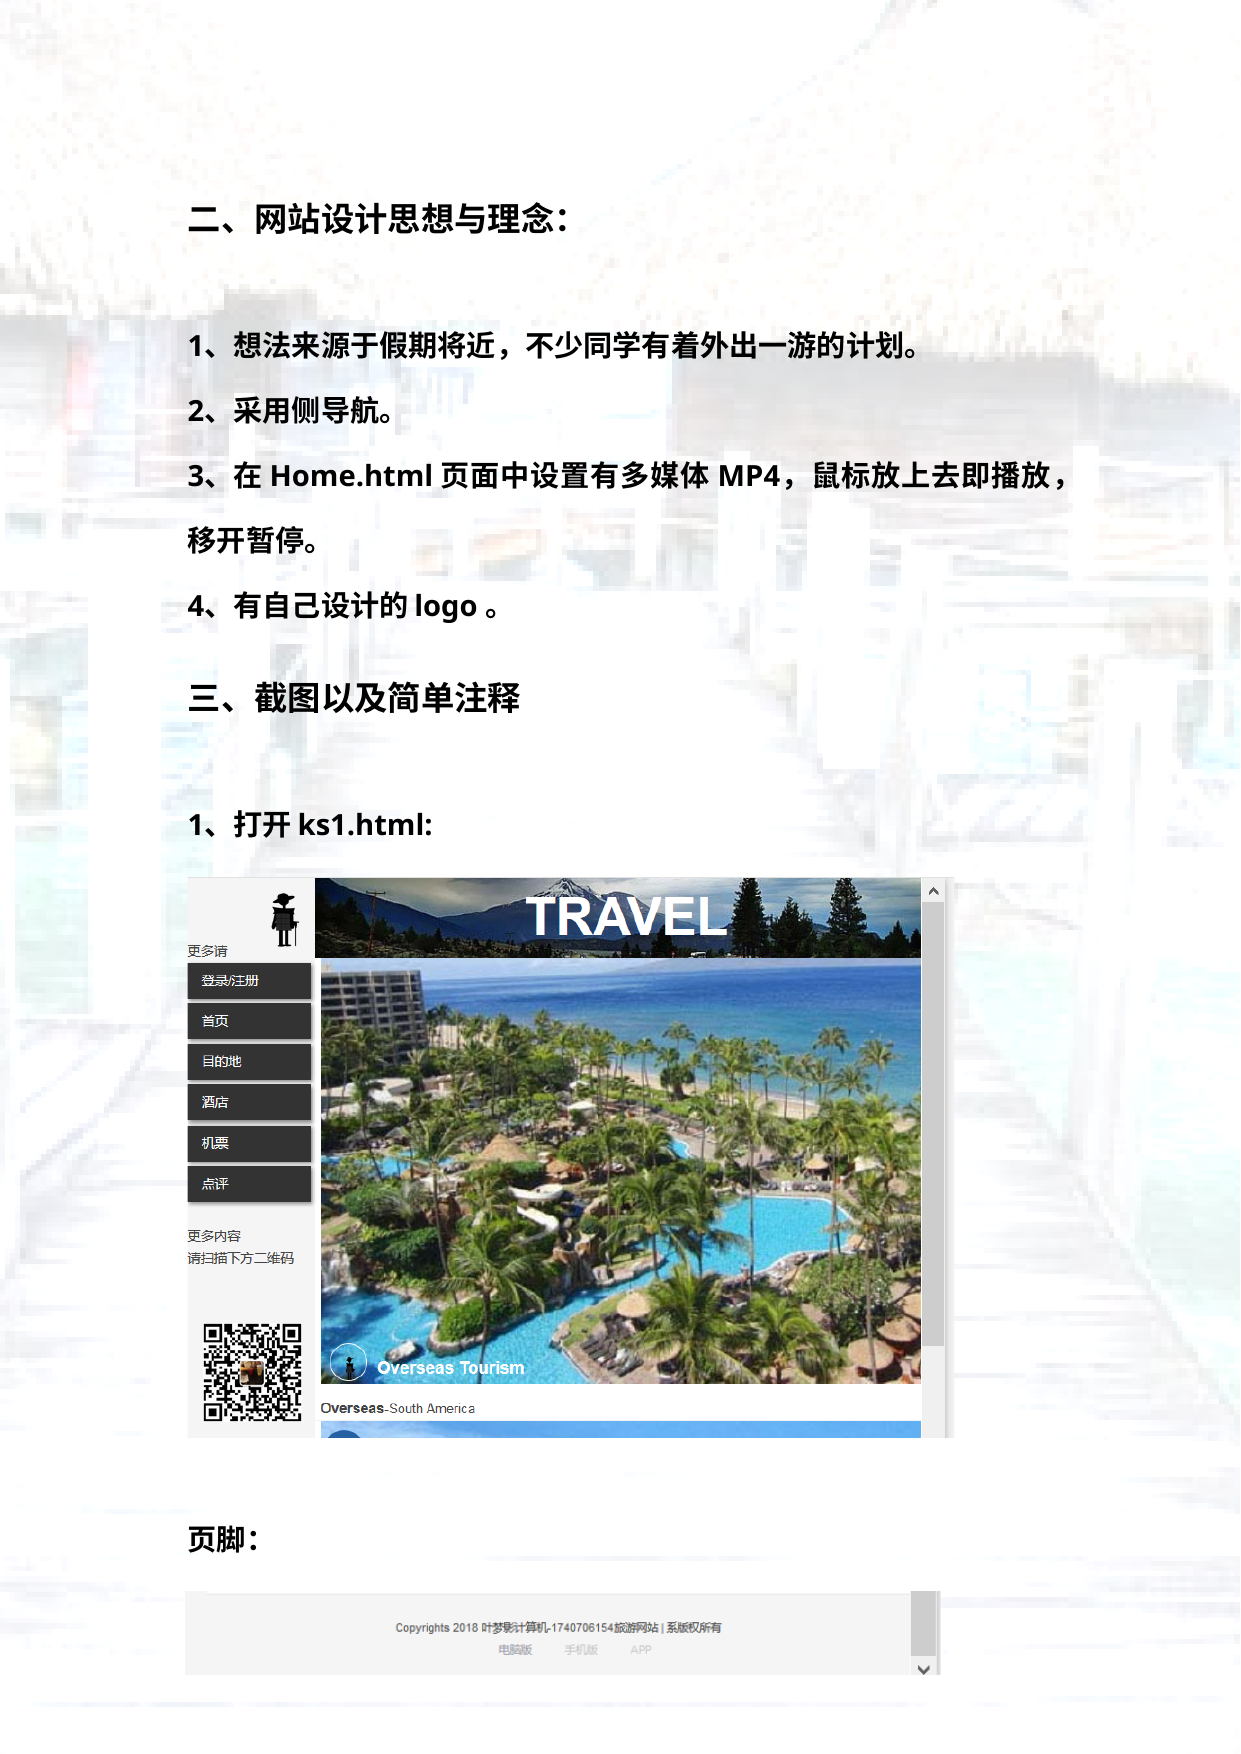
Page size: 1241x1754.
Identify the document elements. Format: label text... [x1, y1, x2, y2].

subtitle 三、截图以及简单注释 [187, 663, 1053, 728]
list 想法来源于假期将近，不少同学有着外出一游的计划。 [187, 311, 1053, 376]
list 有自己设计的logo 。 [187, 571, 1053, 636]
list 页脚： [187, 1505, 1053, 1570]
picture [187, 877, 955, 1438]
subtitle 二、网站设计思想与理念： [187, 185, 1053, 250]
list 打开ks1.html: [187, 790, 1053, 855]
picture [185, 1591, 941, 1675]
list 在Home.html页面中设置有多媒体MP4，鼠标放上去即播放，移开暂停。 [187, 441, 1053, 571]
list 采用侧导航。 [187, 376, 1053, 441]
